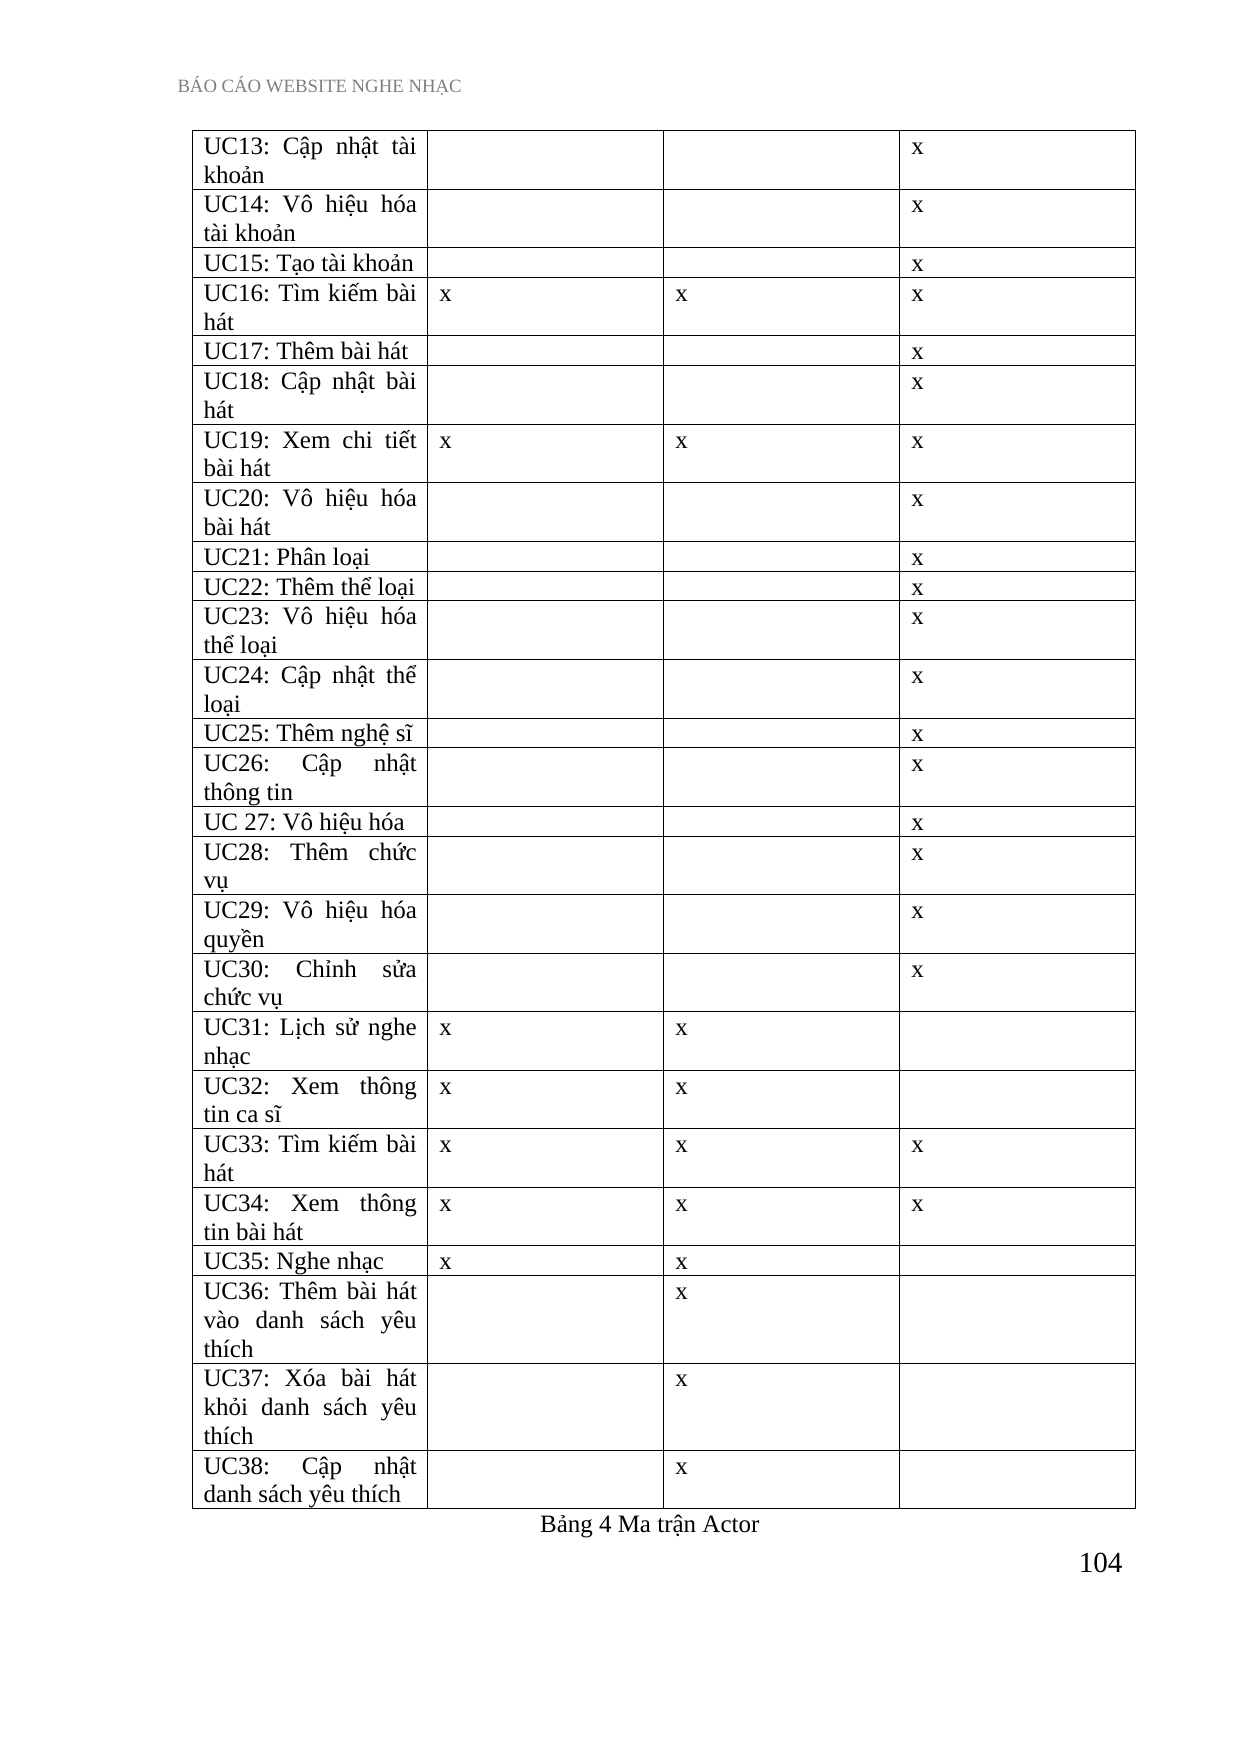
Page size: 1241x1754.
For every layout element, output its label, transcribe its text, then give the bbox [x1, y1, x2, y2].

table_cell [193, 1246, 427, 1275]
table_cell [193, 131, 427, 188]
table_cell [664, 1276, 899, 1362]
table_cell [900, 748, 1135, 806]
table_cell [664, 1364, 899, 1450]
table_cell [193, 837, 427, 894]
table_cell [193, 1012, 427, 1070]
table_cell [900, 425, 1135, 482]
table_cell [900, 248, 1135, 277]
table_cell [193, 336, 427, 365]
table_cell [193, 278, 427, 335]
text Bảng 4 Ma trận Actor [177, 1509, 1122, 1538]
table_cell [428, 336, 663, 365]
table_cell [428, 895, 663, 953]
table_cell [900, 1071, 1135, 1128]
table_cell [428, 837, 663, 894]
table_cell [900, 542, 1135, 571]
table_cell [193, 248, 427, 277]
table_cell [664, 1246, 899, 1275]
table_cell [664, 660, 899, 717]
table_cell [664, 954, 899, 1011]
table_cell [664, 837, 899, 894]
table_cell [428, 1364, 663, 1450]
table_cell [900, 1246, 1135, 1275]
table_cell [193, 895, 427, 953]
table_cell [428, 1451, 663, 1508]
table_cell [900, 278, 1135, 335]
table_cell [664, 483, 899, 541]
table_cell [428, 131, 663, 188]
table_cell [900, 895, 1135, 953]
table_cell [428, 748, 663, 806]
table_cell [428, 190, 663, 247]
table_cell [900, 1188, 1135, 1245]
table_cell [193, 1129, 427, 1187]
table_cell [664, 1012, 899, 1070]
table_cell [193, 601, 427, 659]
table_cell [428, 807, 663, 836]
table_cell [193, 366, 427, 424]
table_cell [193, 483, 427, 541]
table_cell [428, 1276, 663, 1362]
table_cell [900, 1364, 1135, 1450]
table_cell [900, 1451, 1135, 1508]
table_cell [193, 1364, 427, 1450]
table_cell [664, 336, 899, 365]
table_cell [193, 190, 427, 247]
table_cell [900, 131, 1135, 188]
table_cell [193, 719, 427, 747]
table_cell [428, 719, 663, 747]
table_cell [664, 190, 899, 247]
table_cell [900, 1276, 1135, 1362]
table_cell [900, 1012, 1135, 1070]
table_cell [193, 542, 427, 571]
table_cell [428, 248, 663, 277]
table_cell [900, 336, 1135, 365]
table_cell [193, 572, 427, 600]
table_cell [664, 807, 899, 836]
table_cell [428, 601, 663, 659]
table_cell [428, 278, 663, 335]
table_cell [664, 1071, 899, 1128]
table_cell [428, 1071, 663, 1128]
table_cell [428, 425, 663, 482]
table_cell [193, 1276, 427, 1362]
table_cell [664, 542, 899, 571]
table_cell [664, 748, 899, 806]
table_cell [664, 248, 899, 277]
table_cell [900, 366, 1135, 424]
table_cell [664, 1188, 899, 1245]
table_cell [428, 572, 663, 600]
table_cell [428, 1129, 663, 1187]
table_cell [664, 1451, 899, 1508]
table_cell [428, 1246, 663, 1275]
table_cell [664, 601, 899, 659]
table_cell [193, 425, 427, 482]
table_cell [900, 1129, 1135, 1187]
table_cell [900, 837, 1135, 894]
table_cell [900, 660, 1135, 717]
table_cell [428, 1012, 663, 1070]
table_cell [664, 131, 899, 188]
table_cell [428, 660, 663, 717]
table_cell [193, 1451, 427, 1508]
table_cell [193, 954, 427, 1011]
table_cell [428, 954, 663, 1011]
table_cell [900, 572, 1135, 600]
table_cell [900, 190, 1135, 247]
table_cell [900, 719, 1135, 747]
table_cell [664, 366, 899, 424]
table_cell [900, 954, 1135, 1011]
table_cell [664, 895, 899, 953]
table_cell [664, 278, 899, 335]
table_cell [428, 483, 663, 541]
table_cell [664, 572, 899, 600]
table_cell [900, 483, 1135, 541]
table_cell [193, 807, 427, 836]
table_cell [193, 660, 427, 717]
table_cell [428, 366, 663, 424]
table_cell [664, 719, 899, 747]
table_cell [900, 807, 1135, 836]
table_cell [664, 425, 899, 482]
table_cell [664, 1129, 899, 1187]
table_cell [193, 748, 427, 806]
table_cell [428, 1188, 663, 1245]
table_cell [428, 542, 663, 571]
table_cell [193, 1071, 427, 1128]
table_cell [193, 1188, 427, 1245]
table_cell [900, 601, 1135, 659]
